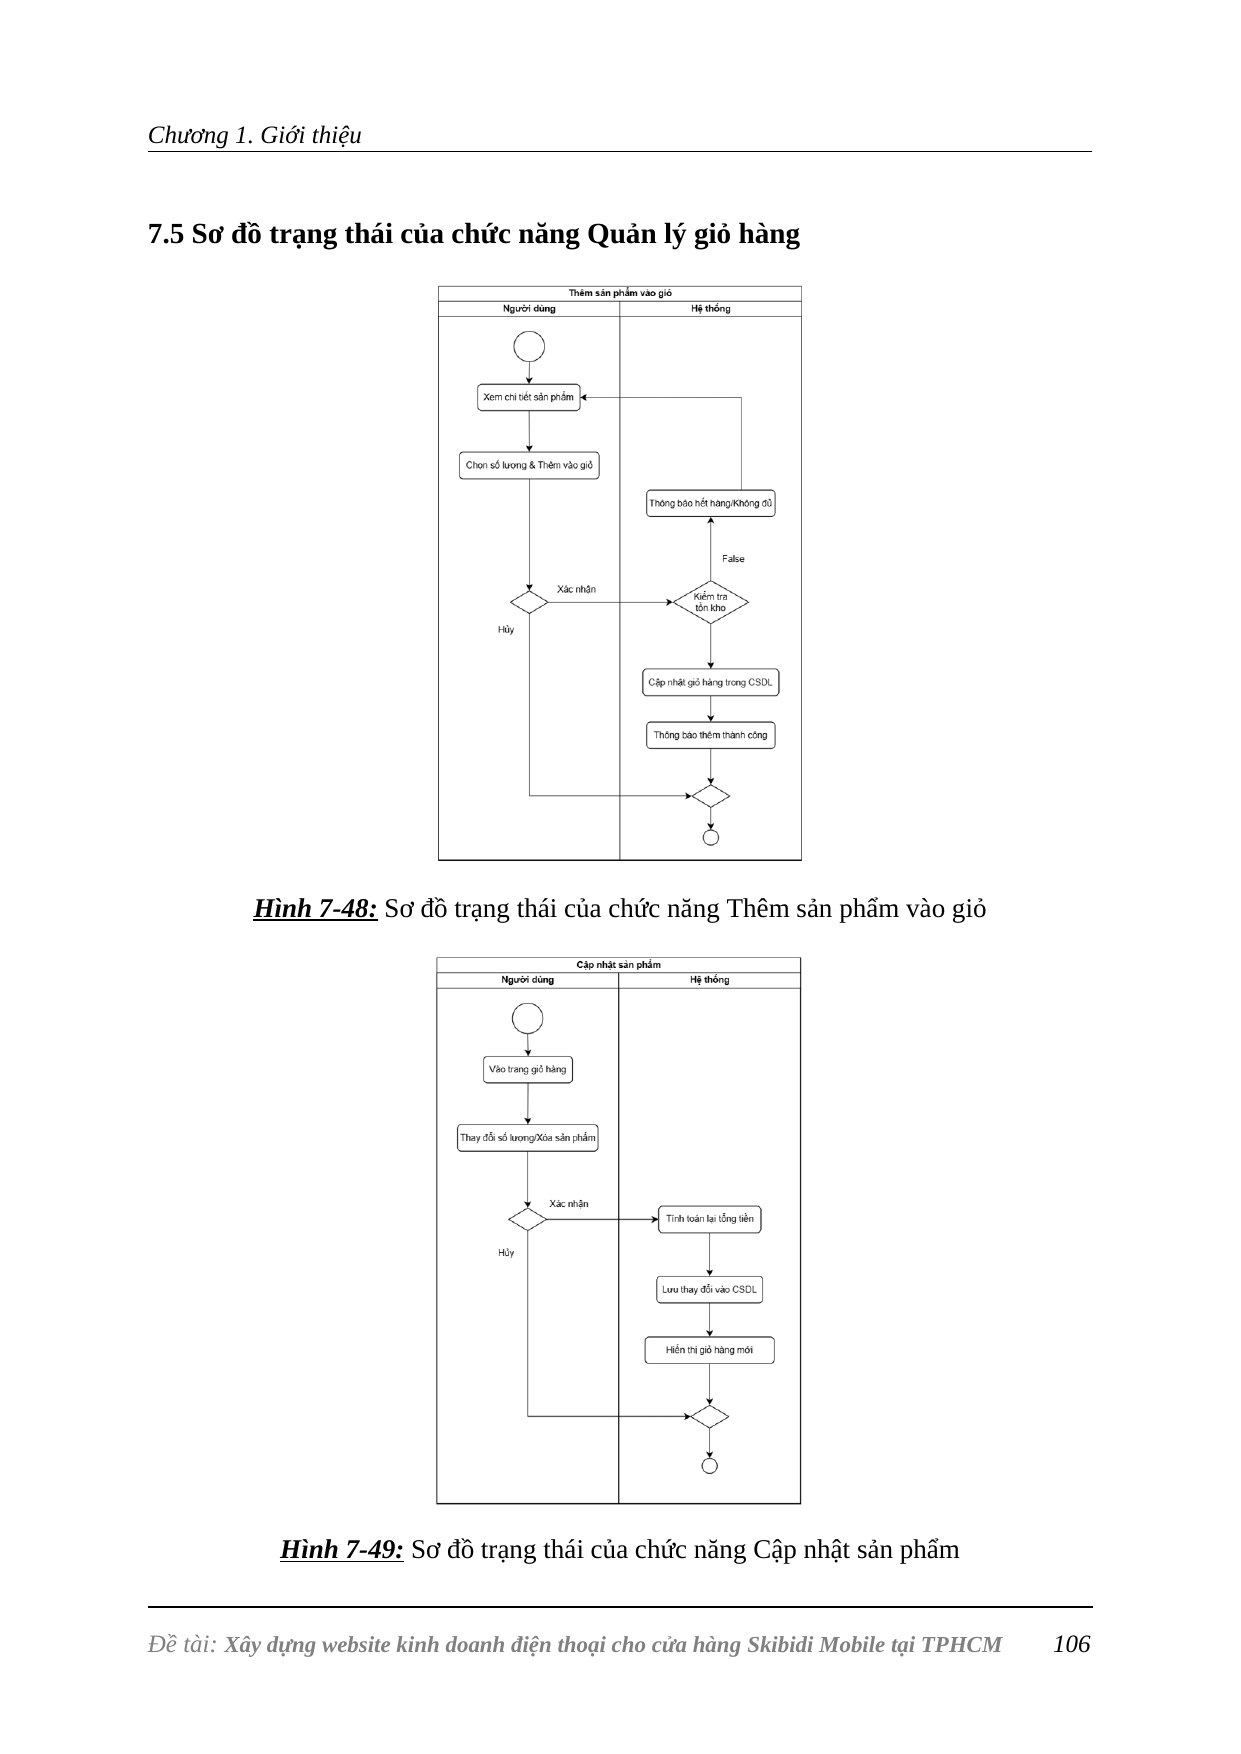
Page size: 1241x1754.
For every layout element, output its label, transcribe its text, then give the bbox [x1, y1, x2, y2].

subtitle Sơ đồ trạng thái của chức năng Quản lý giỏ hàng [148, 207, 1092, 253]
picture [429, 277, 811, 871]
picture [428, 951, 812, 1512]
